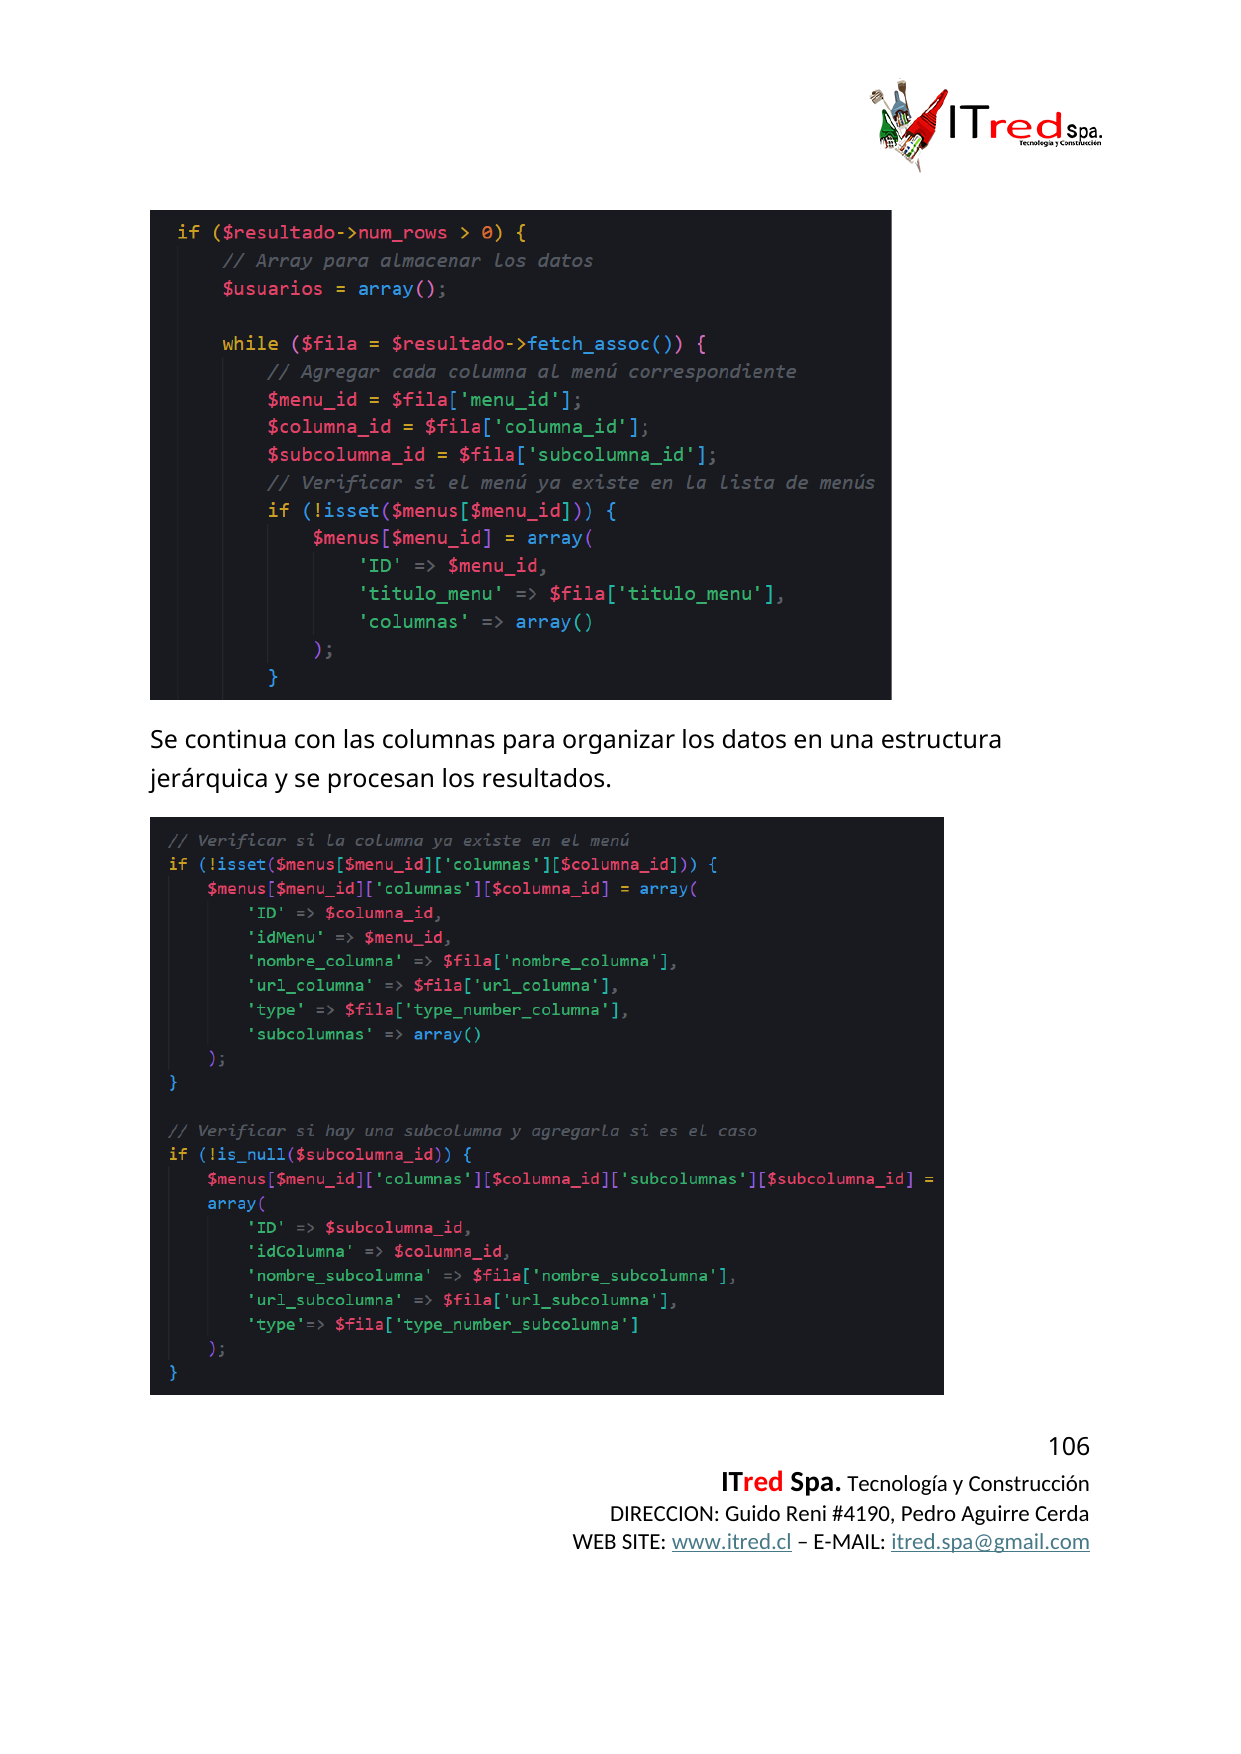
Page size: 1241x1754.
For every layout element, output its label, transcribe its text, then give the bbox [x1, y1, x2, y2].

picture [150, 210, 892, 700]
picture [150, 817, 944, 1395]
picture [868, 77, 1102, 174]
text Se continua con las columnas para organizar los datos en una estructura jerárquica y se procesan los resultados. [150, 722, 1090, 795]
